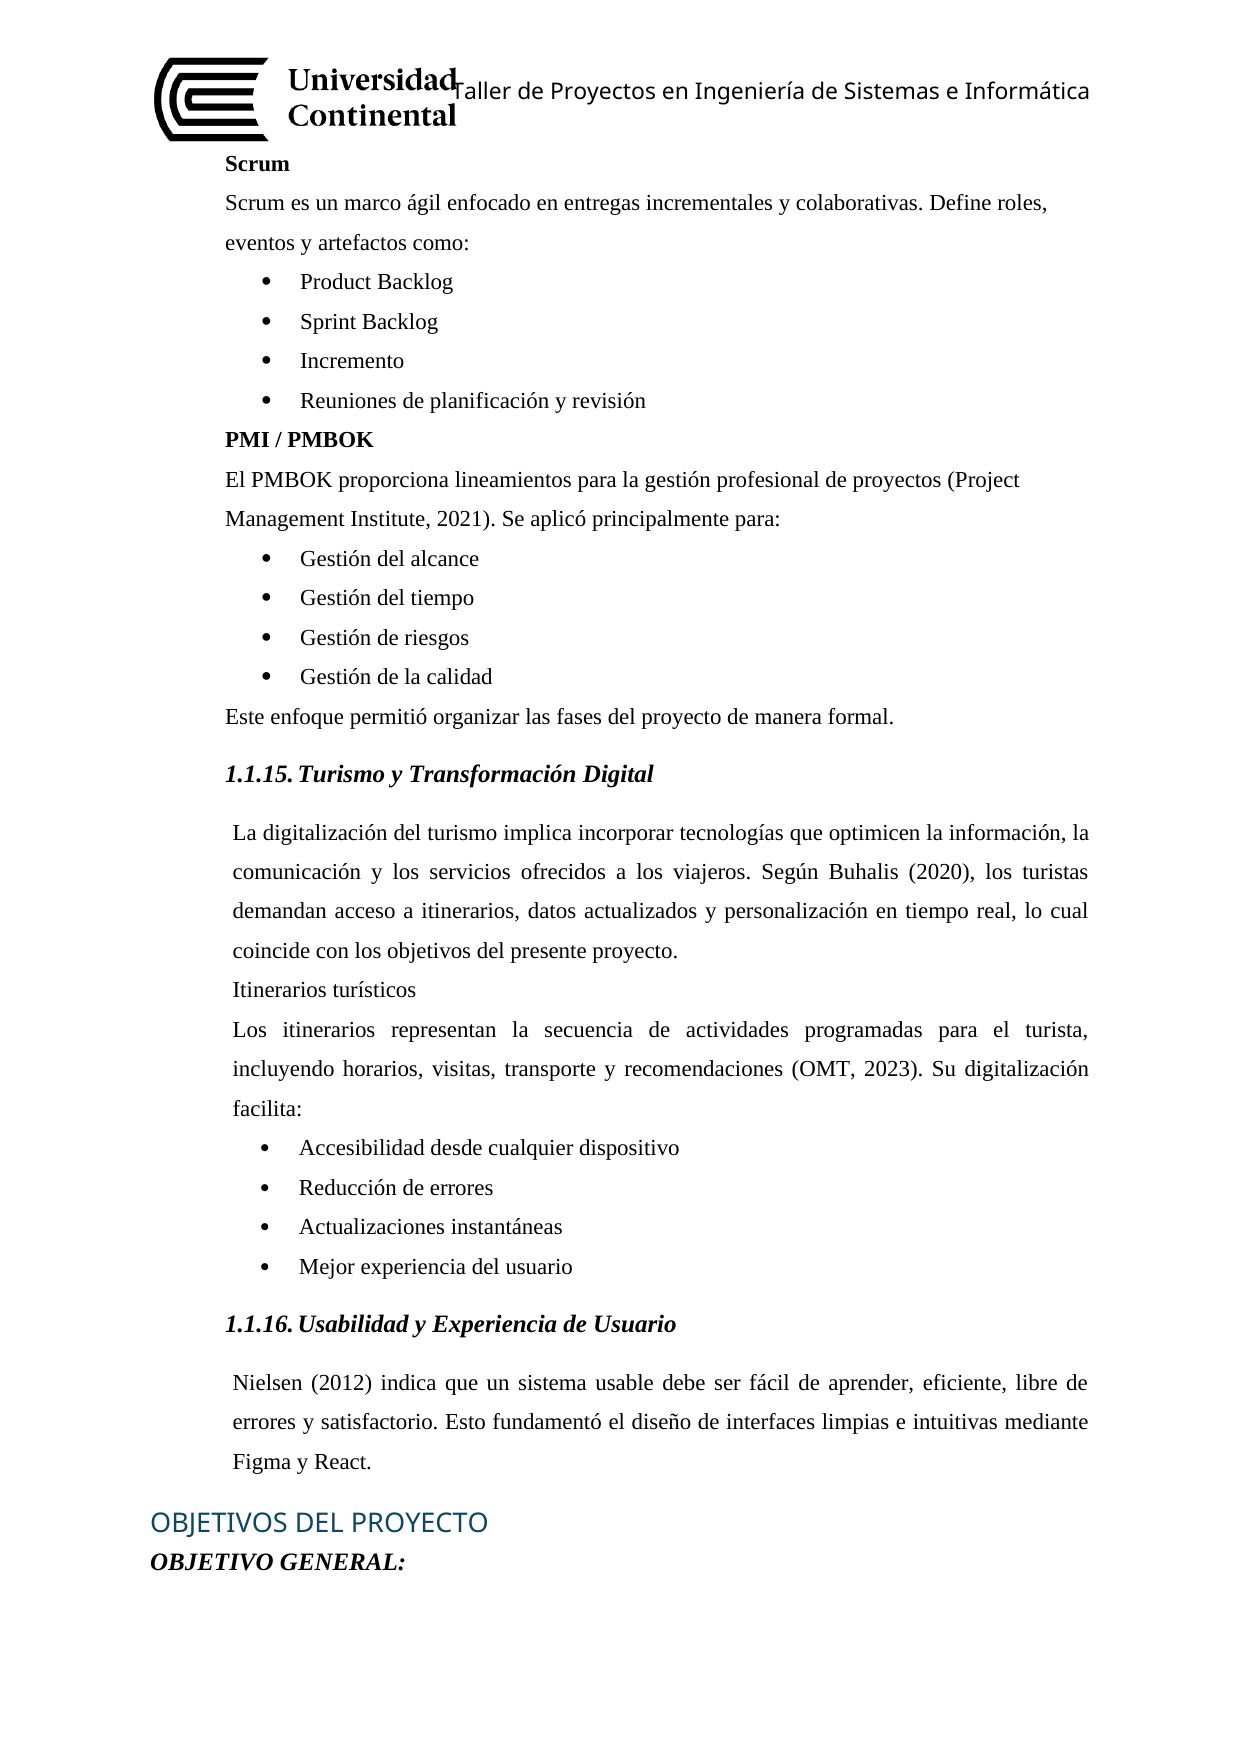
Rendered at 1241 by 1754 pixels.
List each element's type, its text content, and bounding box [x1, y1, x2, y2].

text Scrum [225, 150, 1090, 176]
text Nielsen (2012) indica que un sistema usable debe ser fácil de aprender, eficiente, libre de errores y satisfactorio. Esto fundamentó el diseño de interfaces limpias e intuitivas mediante Figma y React. [232, 1369, 1090, 1474]
subtitle Usabilidad y Experiencia de Usuario [225, 1309, 1090, 1338]
subtitle OBJETIVO GENERAL: [150, 1547, 1090, 1575]
list Gestión del tiempo [262, 584, 1090, 611]
picture [150, 54, 461, 144]
text PMI / PMBOK [225, 426, 1090, 453]
list Reuniones de planificación y revisión [262, 387, 1090, 413]
list Gestión del alcance [262, 545, 1090, 571]
list Gestión de la calidad [262, 663, 1090, 689]
text Itinerarios turísticos [232, 977, 1090, 1003]
list Accesibilidad desde cualquier dispositivo [261, 1134, 1090, 1161]
subtitle OBJETIVOS DEL PROYECTO [150, 1504, 1090, 1541]
text Los itinerarios representan la secuencia de actividades programadas para el turista, incluyendo horarios, visitas, transporte y recomendaciones (OMT, 2023). Su digitalización facilita: [232, 1016, 1090, 1121]
list Product Backlog [262, 268, 1090, 295]
list Gestión de riesgos [262, 624, 1090, 650]
list Sprint Backlog [262, 308, 1090, 334]
subtitle Turismo y Transformación Digital [225, 759, 1090, 788]
list Actualizaciones instantáneas [261, 1213, 1090, 1240]
list Mejor experiencia del usuario [261, 1253, 1090, 1279]
text La digitalización del turismo implica incorporar tecnologías que optimicen la información, la comunicación y los servicios ofrecidos a los viajeros. Según Buhalis (2020), los turistas demandan acceso a itinerarios, datos actualizados y personalización en tiempo real, lo cual coincide con los objetivos del presente proyecto. [232, 819, 1090, 963]
list Incremento [262, 347, 1090, 374]
text Este enfoque permitió organizar las fases del proyecto de manera formal. [225, 703, 1090, 729]
list Reducción de errores [261, 1174, 1090, 1200]
text Scrum es un marco ágil enfocado en entregas incrementales y colaborativas. Define roles, eventos y artefactos como: [225, 189, 1090, 255]
text El PMBOK proporciona lineamientos para la gestión profesional de proyectos (Project Management Institute, 2021). Se aplicó principalmente para: [225, 466, 1090, 532]
